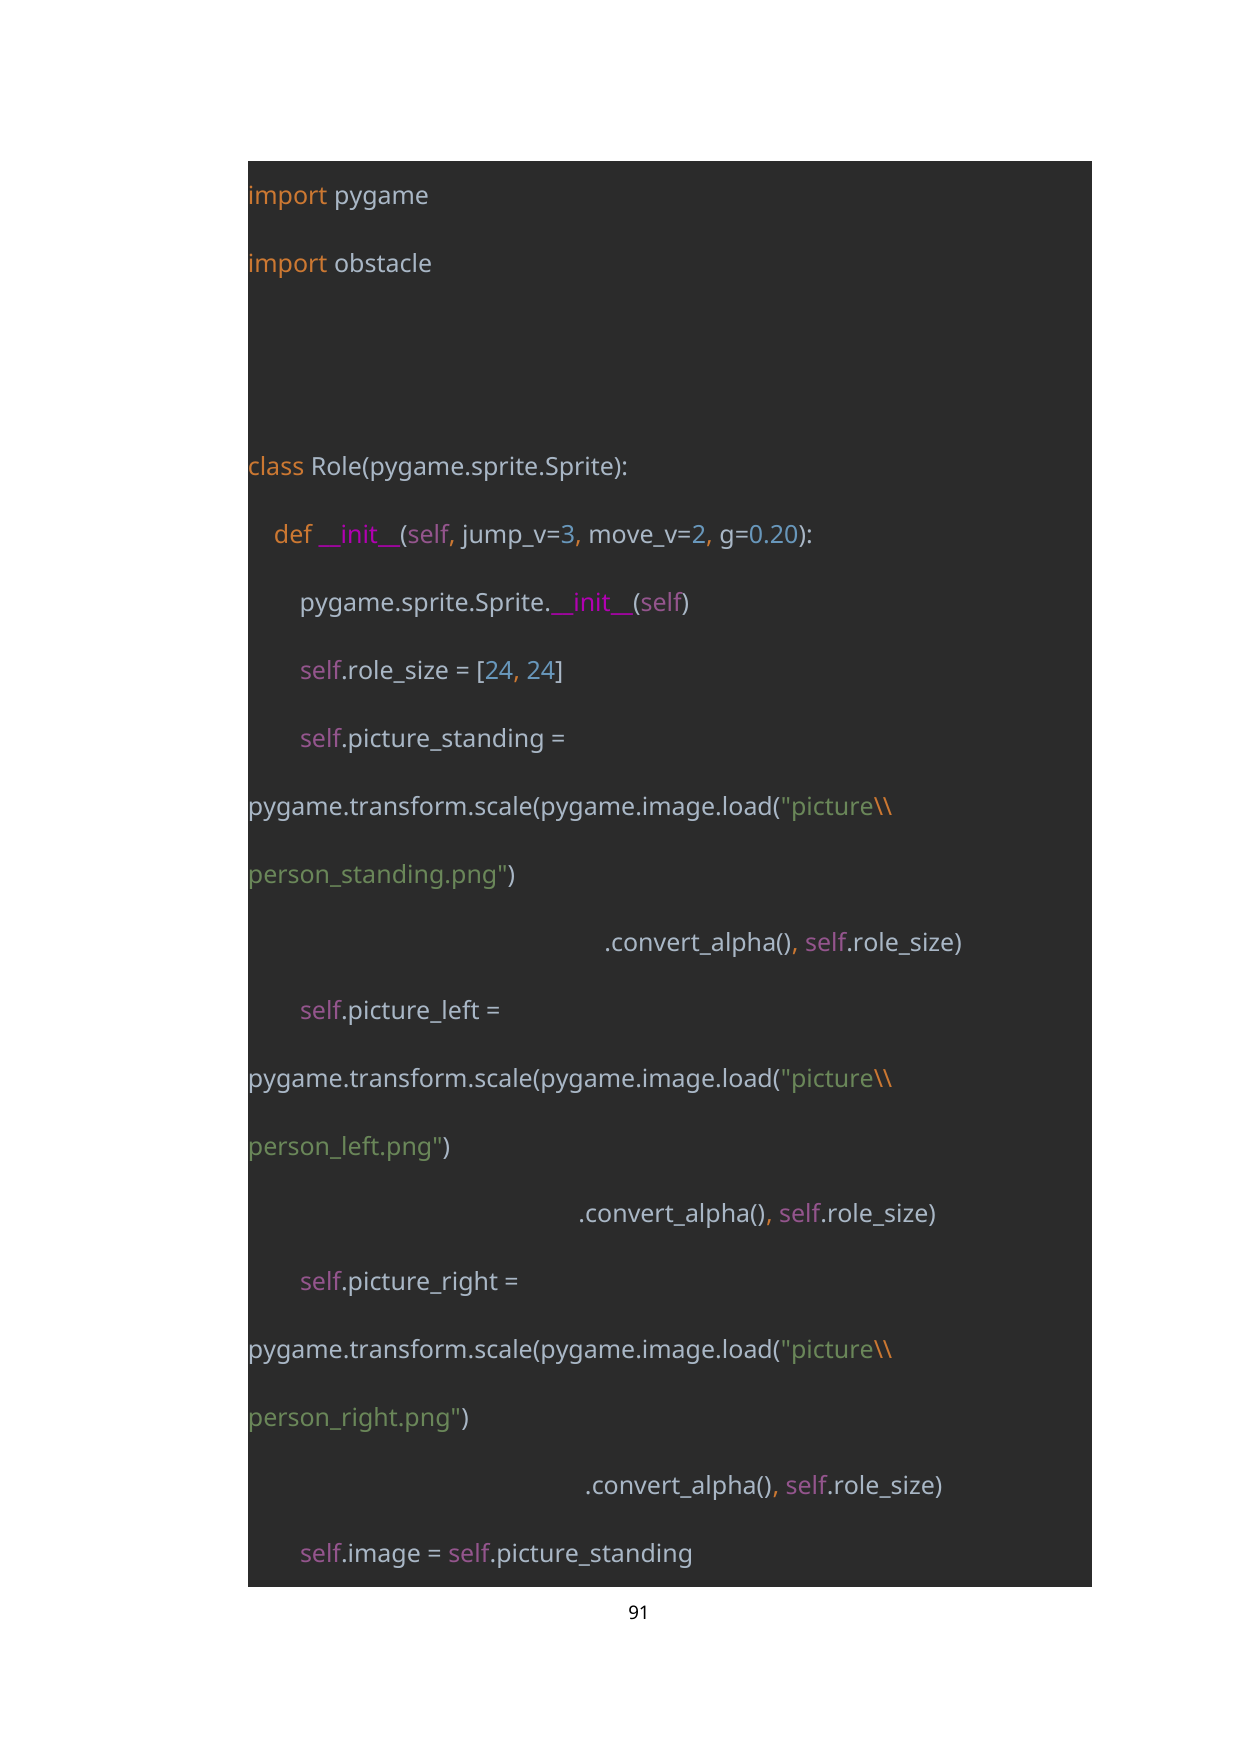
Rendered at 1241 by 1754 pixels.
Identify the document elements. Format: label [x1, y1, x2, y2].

text [248, 161, 1092, 1587]
